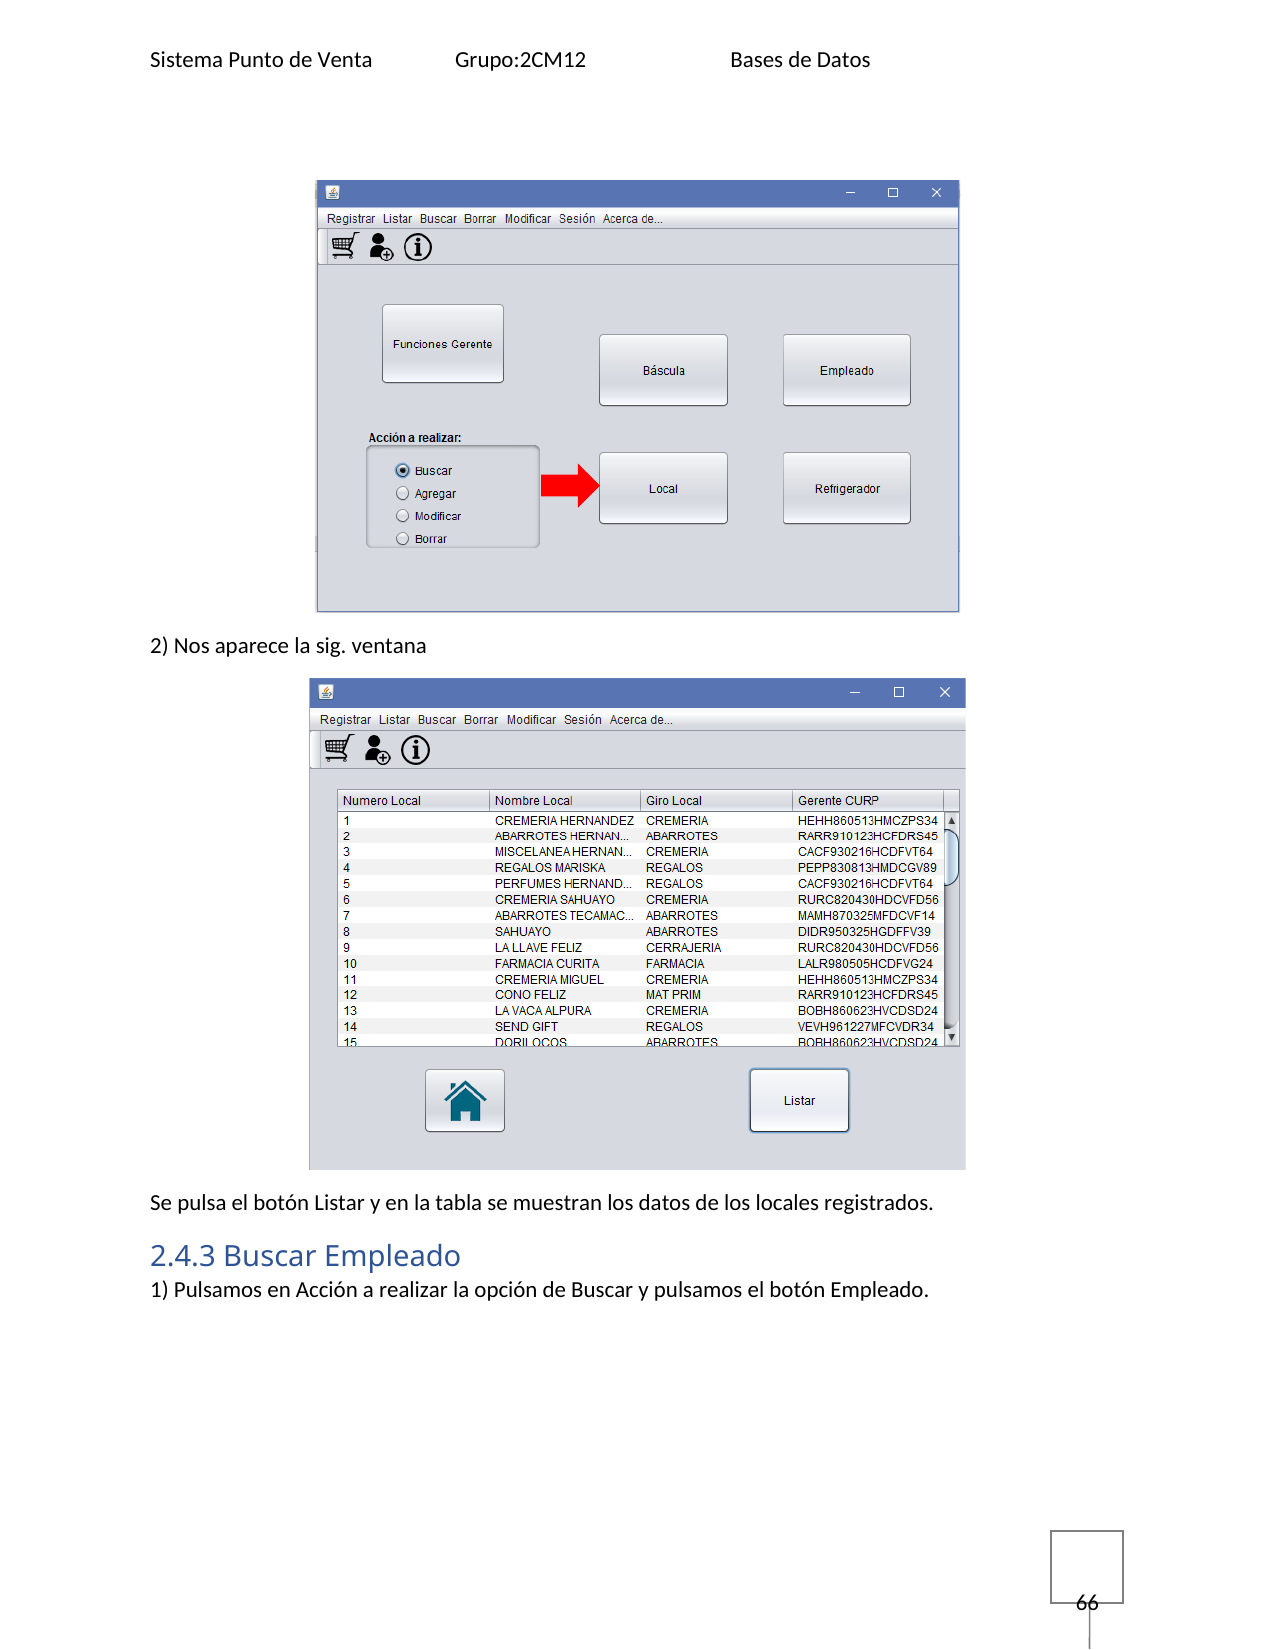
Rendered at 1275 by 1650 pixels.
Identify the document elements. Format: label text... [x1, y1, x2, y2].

picture [314, 180, 961, 613]
text Se pulsa el botón Listar y en la tabla se muestran los datos de los locales registrados. [150, 1188, 1125, 1216]
picture [309, 678, 966, 1170]
text 2) Nos aparece la sig. ventana [150, 631, 1125, 659]
text 1) Pulsamos en Acción a realizar la opción de Buscar y pulsamos el botón Empleado. [150, 1275, 1125, 1303]
subtitle 2.4.3 Buscar Empleado [150, 1235, 1125, 1275]
